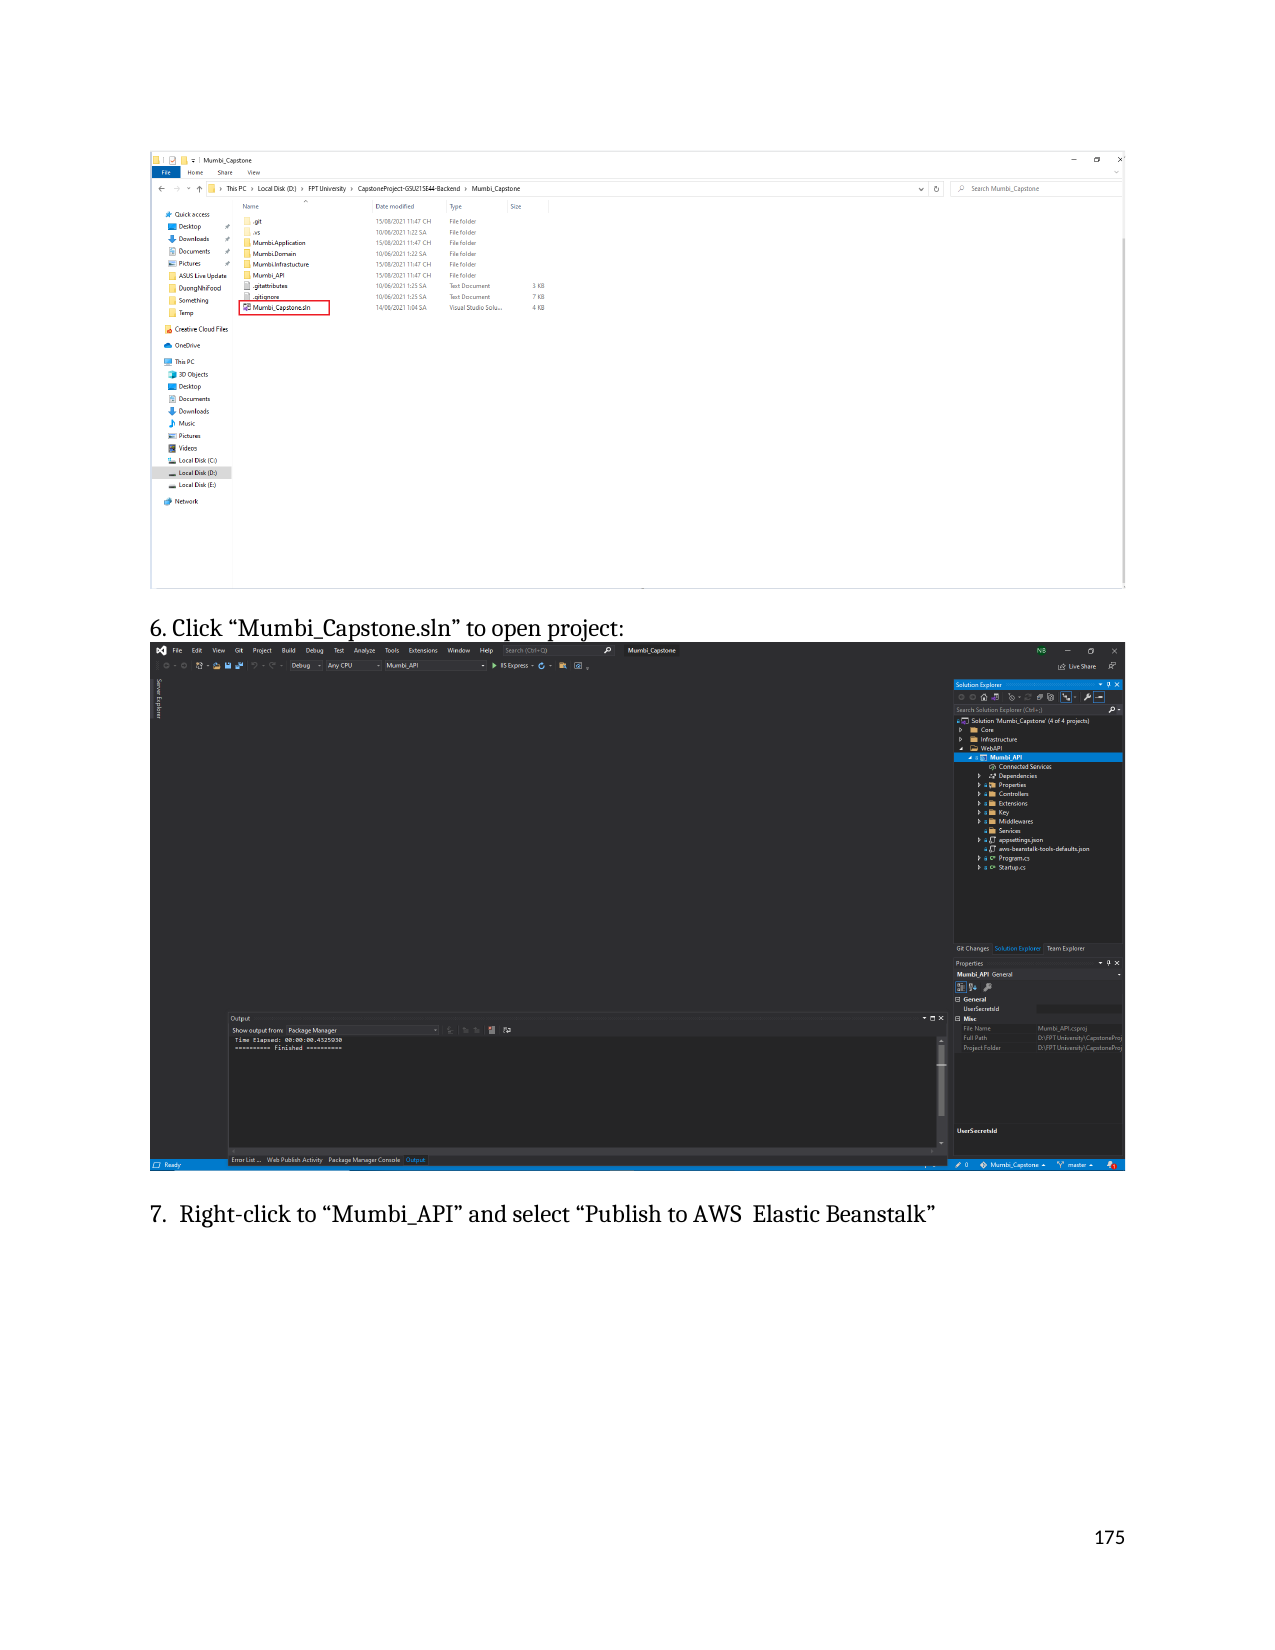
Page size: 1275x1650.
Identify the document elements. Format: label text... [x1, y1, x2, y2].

picture [150, 150, 1125, 589]
text 6. Click “Mumbi_Capstone.sln” to open project: [150, 614, 1125, 642]
list Right-click to “Mumbi_API” and select “Publish to AWS Elastic Beanstalk” [150, 1200, 1125, 1228]
picture [150, 642, 1125, 1171]
